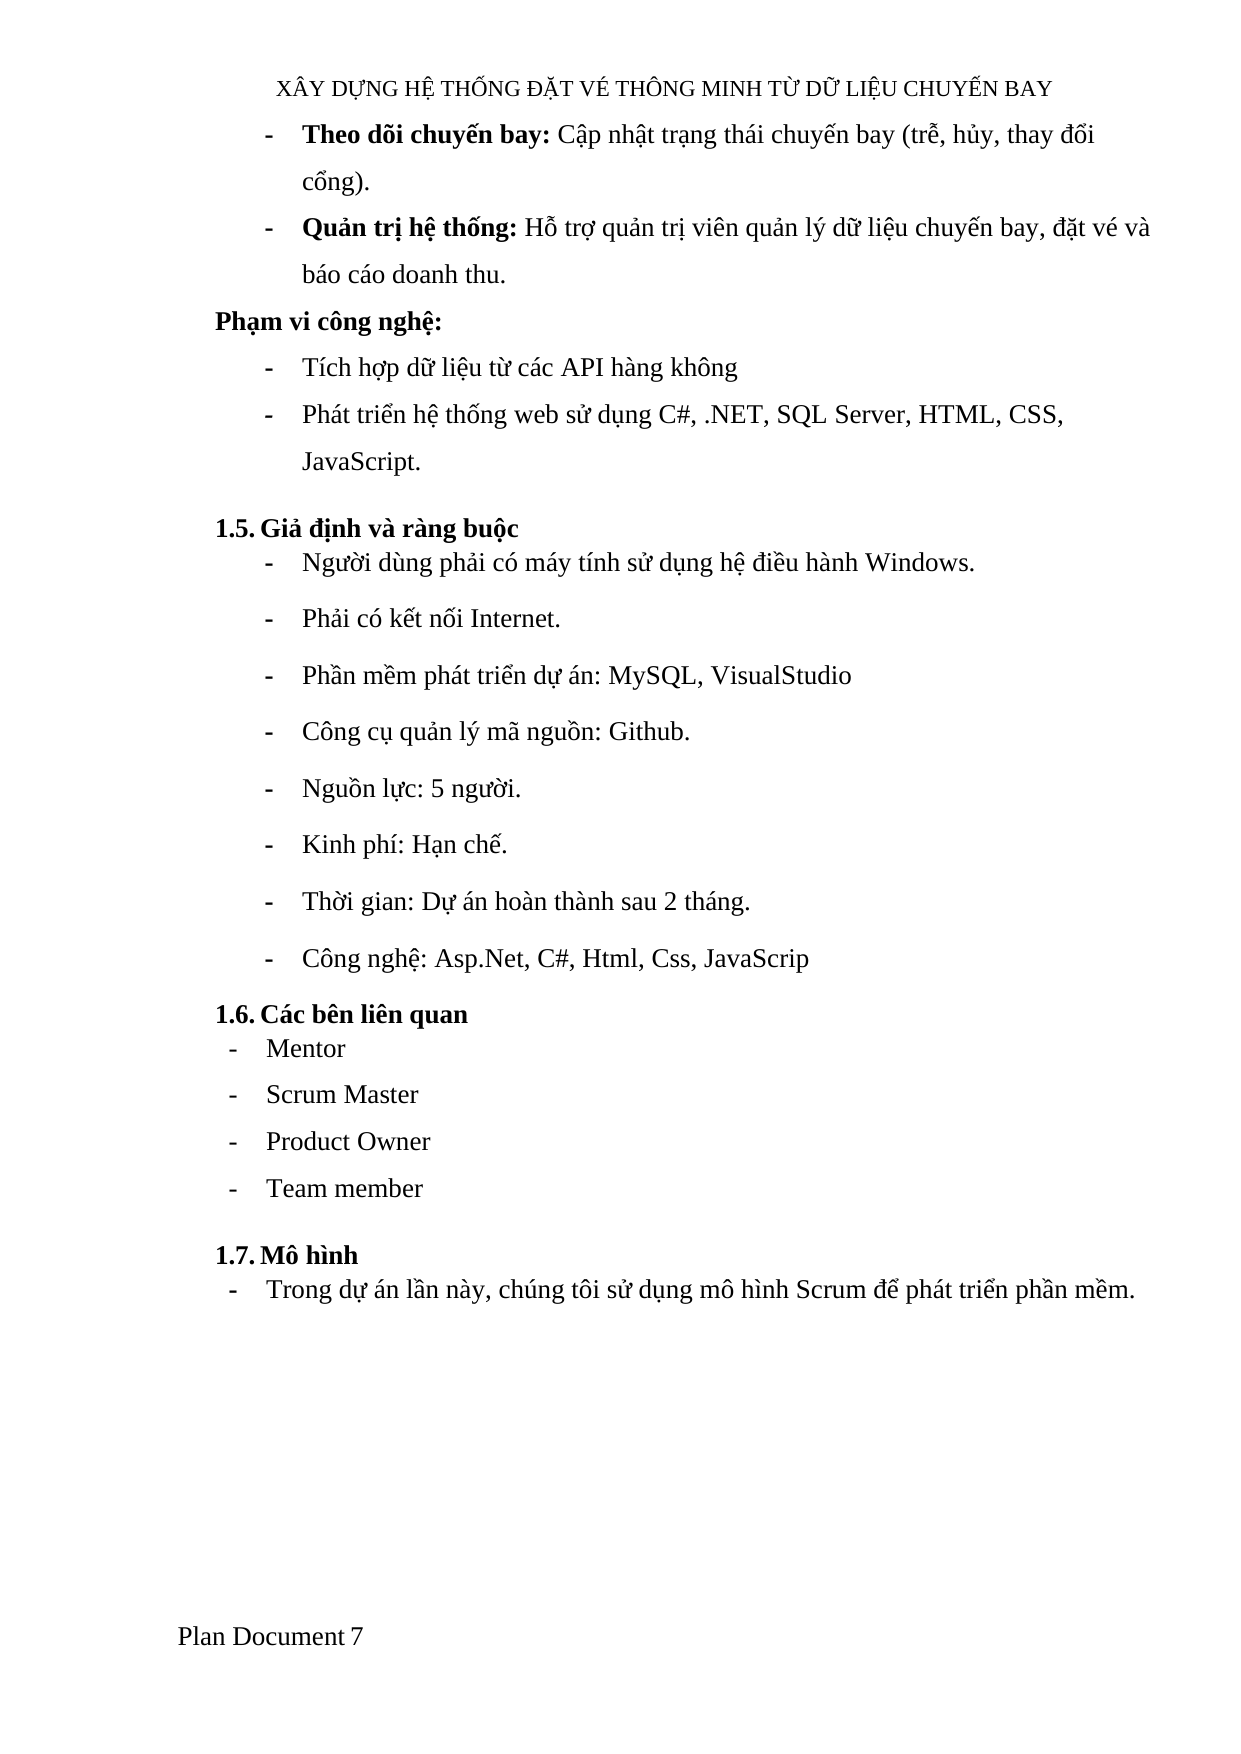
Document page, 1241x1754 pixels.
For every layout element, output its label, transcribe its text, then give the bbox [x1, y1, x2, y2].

text Phạm vi công nghệ: [215, 305, 1152, 336]
list Team member [228, 1172, 1152, 1203]
list Theo dõi chuyến bay: Cập nhật trạng thái chuyến bay (trễ, hủy, thay đổi cổng). [264, 118, 1152, 196]
list Công cụ quản lý mã nguồn: Github. [264, 716, 1152, 747]
subtitle Các bên liên quan [215, 998, 1152, 1029]
list Kinh phí: Hạn chế. [264, 829, 1152, 860]
list Thời gian: Dự án hoàn thành sau 2 tháng. [264, 885, 1152, 916]
subtitle Giả định và ràng buộc [215, 512, 1152, 543]
list Quản trị hệ thống: Hỗ trợ quản trị viên quản lý dữ liệu chuyến bay, đặt vé và báo cáo doanh thu. [264, 211, 1152, 289]
list Phải có kết nối Internet. [264, 602, 1152, 633]
subtitle Mô hình [215, 1239, 1152, 1271]
list Công nghệ: Asp.Net, C#, Html, Css, JavaScrip [264, 942, 1152, 973]
list Phát triển hệ thống web sử dụng C#, .NET, SQL Server, HTML, CSS, JavaScript. [264, 398, 1152, 476]
list Tích hợp dữ liệu từ các API hàng không [264, 351, 1152, 383]
list Product Owner [228, 1125, 1152, 1156]
list Mentor [228, 1032, 1152, 1063]
list Trong dự án lần này, chúng tôi sử dụng mô hình Scrum để phát triển phần mềm. [228, 1273, 1152, 1304]
list Người dùng phải có máy tính sử dụng hệ điều hành Windows. [264, 546, 1152, 577]
list Nguồn lực: 5 người. [264, 772, 1152, 803]
list Scrum Master [228, 1078, 1152, 1110]
list Phần mềm phát triển dự án: MySQL, VisualStudio [264, 659, 1152, 690]
